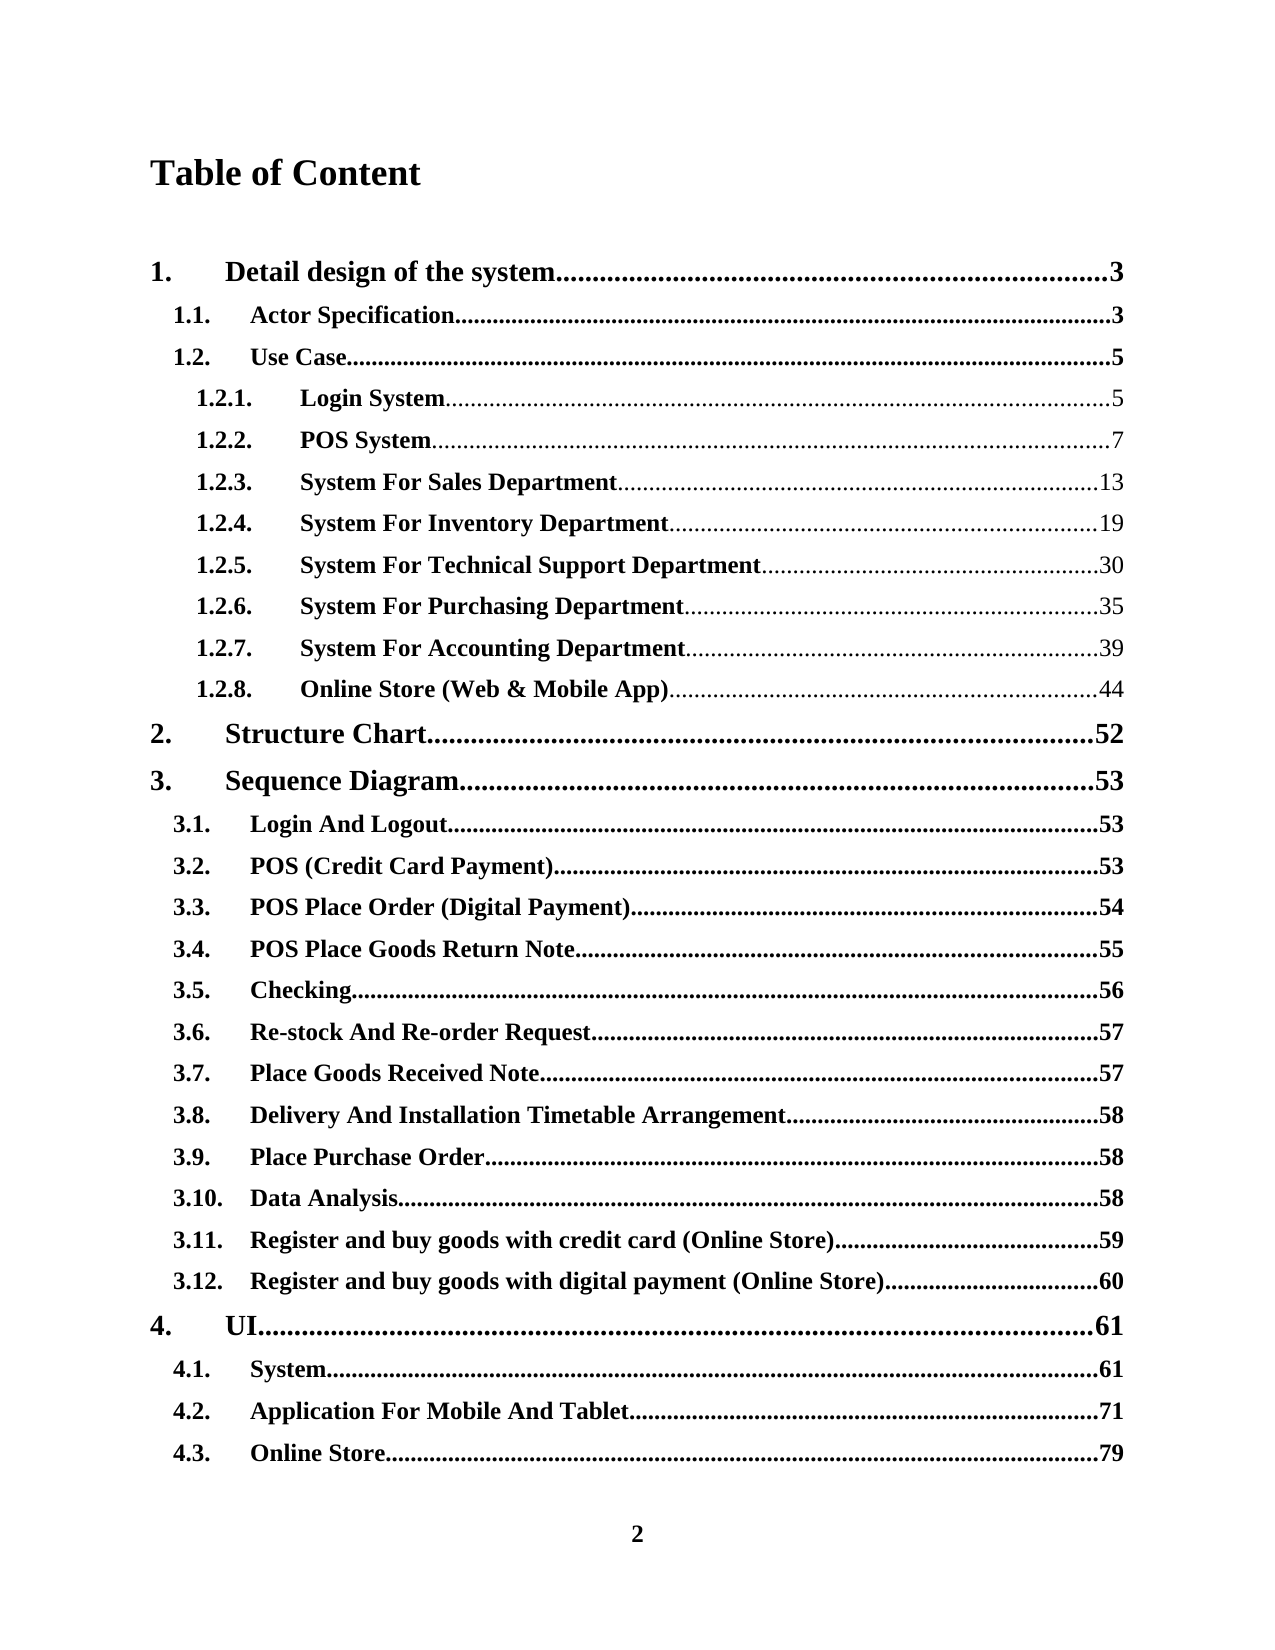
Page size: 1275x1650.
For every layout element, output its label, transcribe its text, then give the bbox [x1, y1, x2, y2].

text 3.6. Re-stock And Re-order Request 57 [173, 1017, 1125, 1046]
text 3. Sequence Diagram 53 [150, 763, 1125, 796]
text 1.1. Actor Specification 3 [173, 300, 1125, 329]
text Table of Content [150, 150, 1125, 193]
text 3.3. POS Place Order (Digital Payment) 54 [173, 892, 1125, 921]
text 3.7. Place Goods Received Note 57 [173, 1058, 1125, 1087]
text 3.1. Login And Logout 53 [173, 809, 1125, 838]
text 3.8. Delivery And Installation Timetable Arrangement 58 [173, 1100, 1125, 1129]
text 3.5. Checking 56 [173, 975, 1125, 1004]
text 4.3. Online Store 79 [173, 1438, 1125, 1466]
text 4.2. Application For Mobile And Tablet 71 [173, 1396, 1125, 1425]
text 3.11. Register and buy goods with credit card (Online Store) 59 [173, 1225, 1125, 1253]
text 1.2.3. System For Sales Department 13 [196, 467, 1125, 495]
text 1.2.8. Online Store (Web & Mobile App) 44 [196, 674, 1125, 703]
text 3.10. Data Analysis 58 [173, 1183, 1125, 1212]
text 1.2.2. POS System 7 [196, 425, 1125, 454]
text 3.2. POS (Credit Card Payment) 53 [173, 851, 1125, 879]
text 4. UI 61 [150, 1308, 1125, 1341]
text 3.12. Register and buy goods with digital payment (Online Store) 60 [173, 1266, 1125, 1295]
text 4.1. System 61 [173, 1354, 1125, 1383]
text 2. Structure Chart 52 [150, 716, 1125, 749]
text 1. Detail design of the system 3 [150, 254, 1125, 287]
text 1.2.1. Login System 5 [196, 383, 1125, 412]
text 3.4. POS Place Goods Return Note 55 [173, 934, 1125, 963]
text 1.2.4. System For Inventory Department 19 [196, 508, 1125, 537]
text 1.2.6. System For Purchasing Department 35 [196, 591, 1125, 620]
text 1.2.5. System For Technical Support Department 30 [196, 550, 1125, 578]
text 1.2.7. System For Accounting Department 39 [196, 633, 1125, 662]
text 3.9. Place Purchase Order 58 [173, 1142, 1125, 1170]
text 1.2. Use Case 5 [173, 342, 1125, 371]
